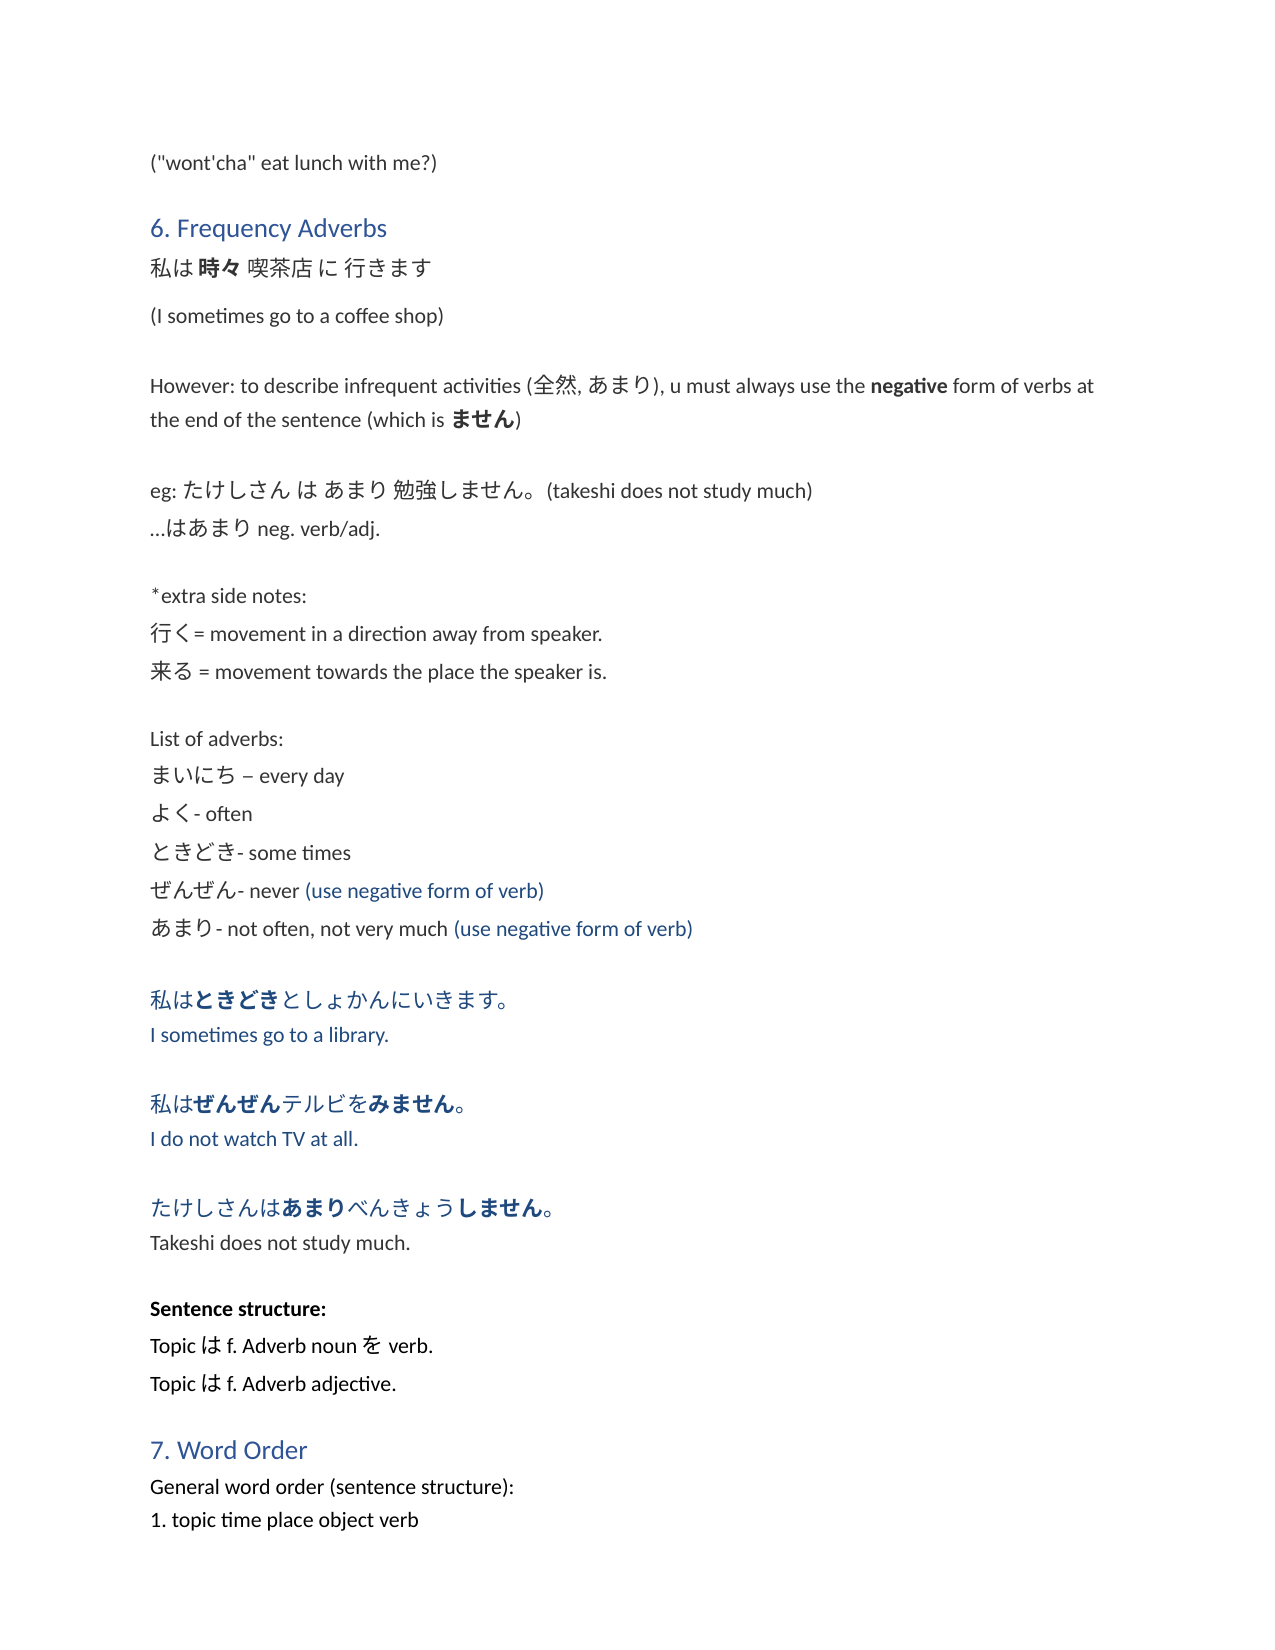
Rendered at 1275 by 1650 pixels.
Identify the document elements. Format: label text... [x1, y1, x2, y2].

text 私はぜんぜんテルビをみません。 [150, 1087, 1125, 1118]
text たけしさんはあまりべんきょうしません。 [150, 1191, 1125, 1223]
text 私はときどきとしょかんにいきます。 [150, 983, 1125, 1014]
text あまり- not often, not very much (use negative form of verb) [150, 911, 1125, 943]
text 行く= movement in a direction away from speaker. [150, 616, 1125, 647]
list topic time place object verb [150, 1506, 1125, 1533]
text …はあまりneg. verb/adj. [150, 511, 1125, 543]
text Topicはf. Adverb adjective. [150, 1366, 1125, 1398]
text *extra side notes: [150, 583, 1125, 609]
subtitle Frequency Adverbs [150, 211, 1125, 244]
text 来る = movement towards the place the speaker is. [150, 654, 1125, 686]
text General word order (sentence structure): [150, 1473, 1125, 1500]
text (I sometimes go to a coffee shop) [150, 302, 1125, 328]
text eg: たけしさん は あまり 勉強しません。(takeshi does not study much) [150, 473, 1125, 505]
text I do not watch TV at all. [150, 1125, 1125, 1152]
text I sometimes go to a library. [150, 1021, 1125, 1048]
text List of adverbs: [150, 725, 1125, 752]
text Topicはf. Adverb nounを verb. [150, 1328, 1125, 1360]
text Sentence structure: [150, 1295, 1125, 1322]
text ぜんぜん- never (use negative form of verb) [150, 873, 1125, 905]
text よく- often [150, 796, 1125, 828]
text However: to describe infrequent activities (全然, あまり), u must always use the negative form of verbs at the end of the sentence (which is ません) [150, 368, 1125, 433]
text ("wont'cha" eat lunch with me?) [150, 149, 1125, 176]
text Takeshi does not study much. [150, 1229, 1125, 1256]
text ときどき- some times [150, 835, 1125, 866]
subtitle Word Order [150, 1433, 1125, 1466]
text まいにち – every day [150, 758, 1125, 790]
text 私は 時々 喫茶店 に 行きます [150, 251, 1125, 283]
